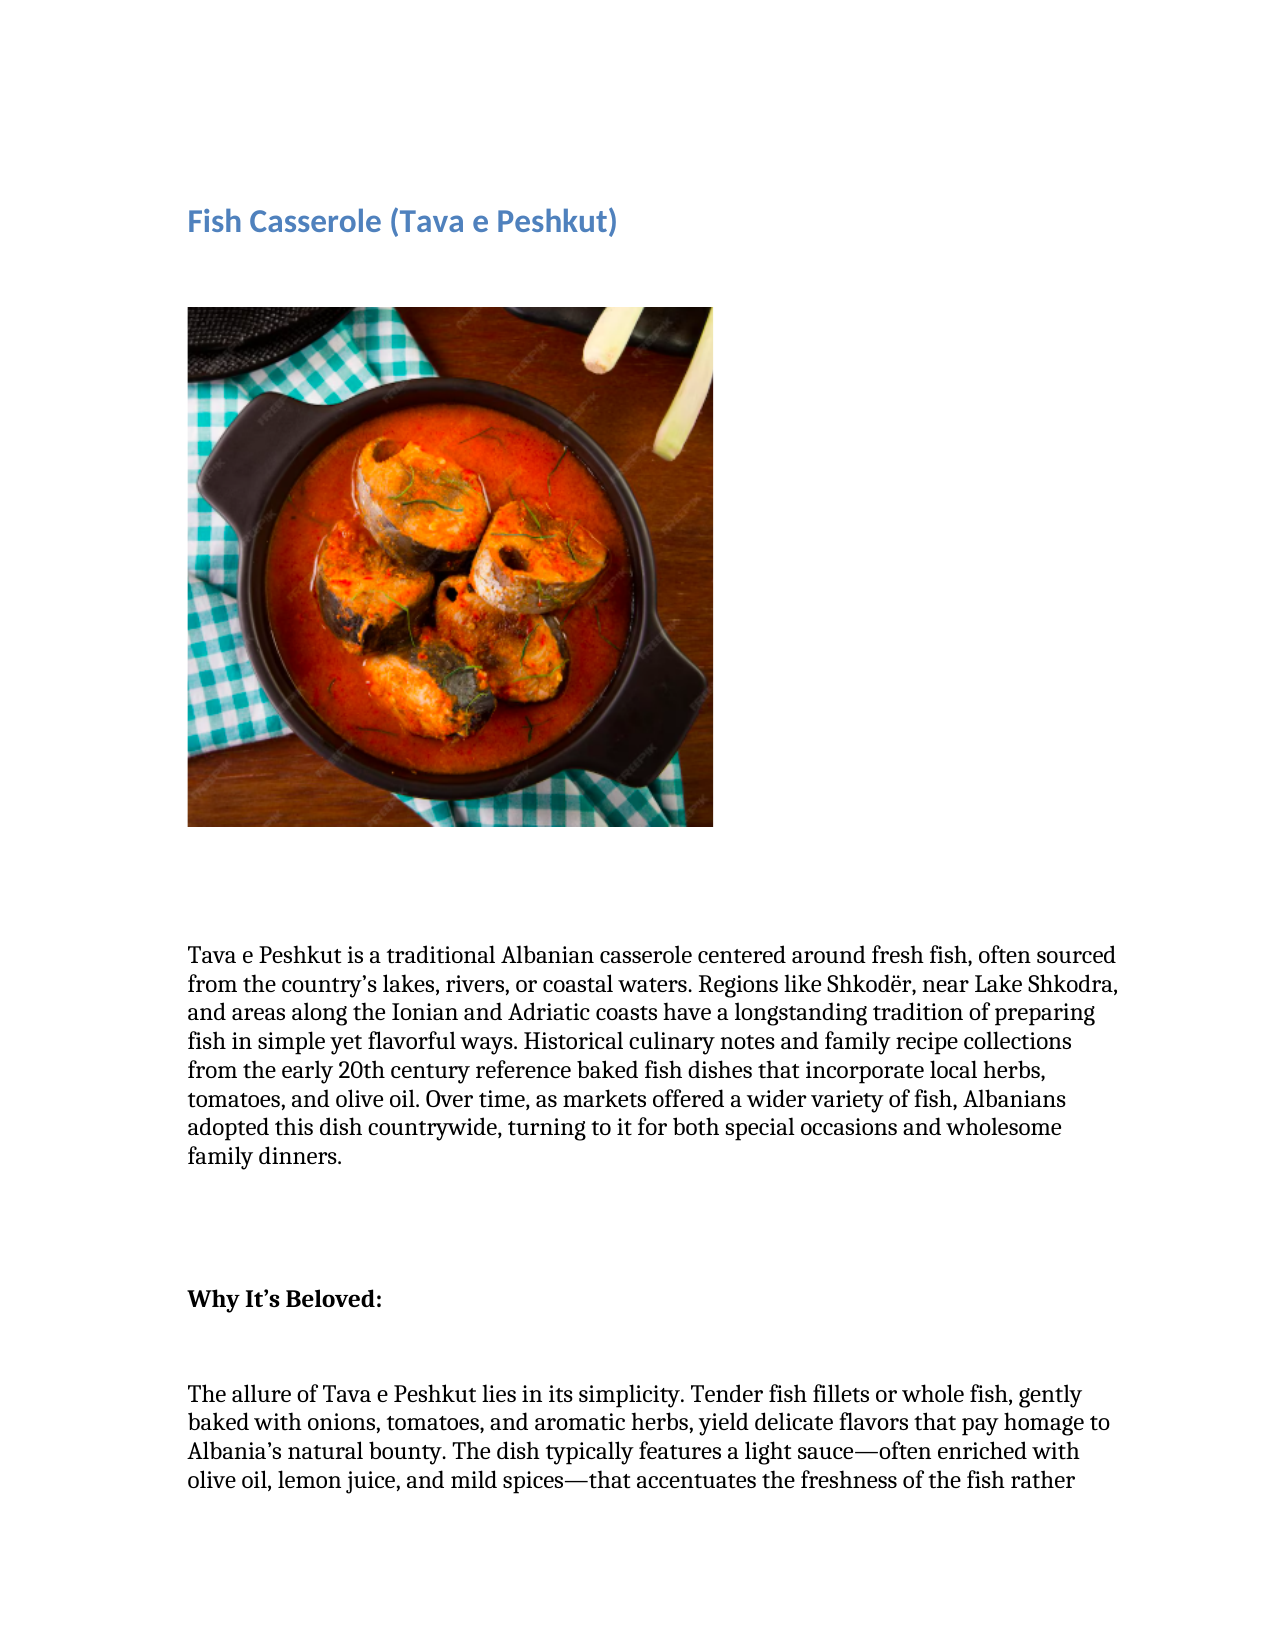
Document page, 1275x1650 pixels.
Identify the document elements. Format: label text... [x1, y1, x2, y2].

picture [187, 307, 714, 827]
text Why It’s Beloved: [187, 1284, 1125, 1313]
subtitle Fish Casserole (Tava e Peshkut) [187, 200, 1125, 241]
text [187, 1379, 1125, 1494]
text Tava e Peshkut is a traditional Albanian casserole centered around fresh fish, often sourced from the country’s lakes, rivers, or coastal waters. Regions like Shkodër, near Lake Shkodra, and areas along the Ionian and Adriatic coasts have a longstanding tradition of preparing fish in simple yet flavorful ways. Historical culinary notes and family recipe collections from the early 20th century reference baked fish dishes that incorporate local herbs, tomatoes, and olive oil. Over time, as markets offered a wider variety of fish, Albanians adopted this dish countrywide, turning to it for both special occasions and wholesome family dinners. [187, 941, 1125, 1171]
